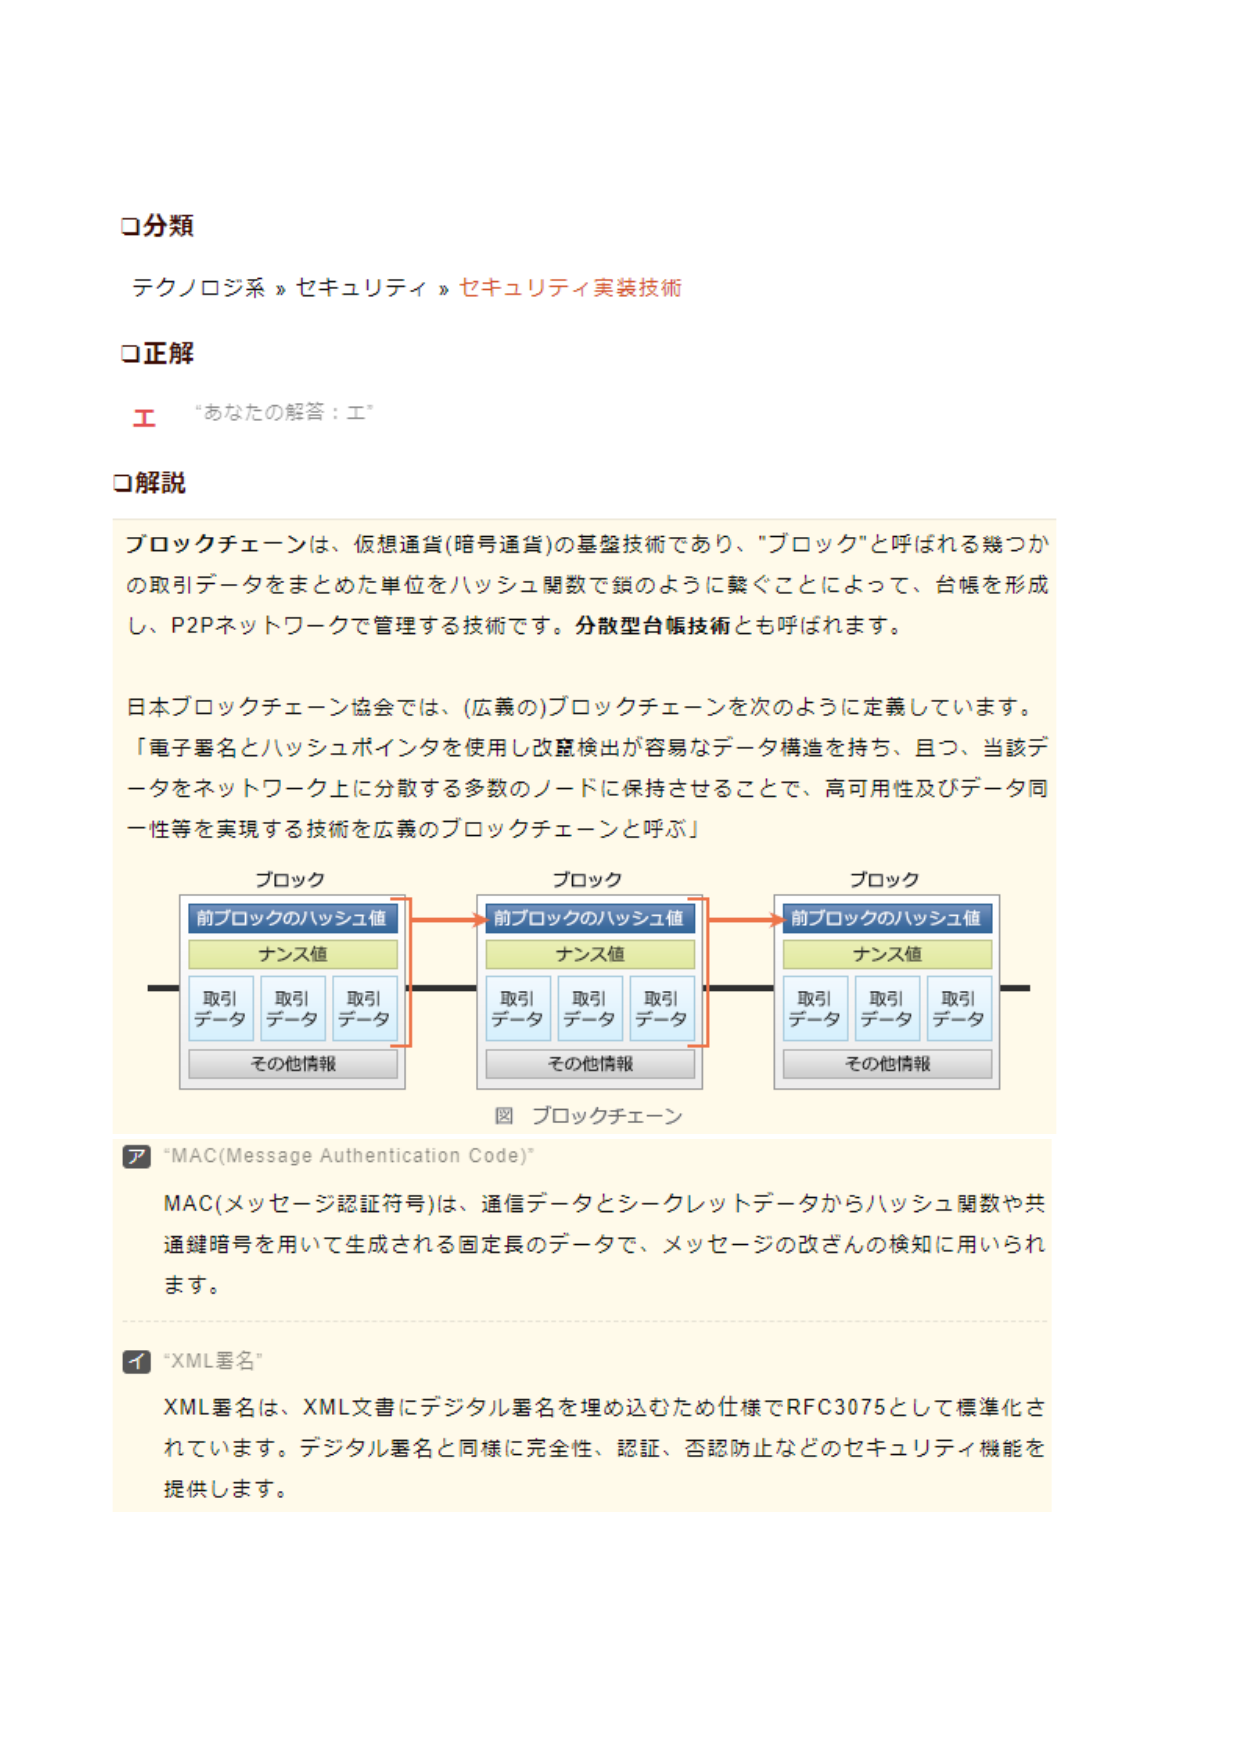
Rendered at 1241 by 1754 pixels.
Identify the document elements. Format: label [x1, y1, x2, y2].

picture [112, 202, 851, 446]
picture [112, 1139, 1052, 1512]
picture [112, 464, 1057, 1134]
